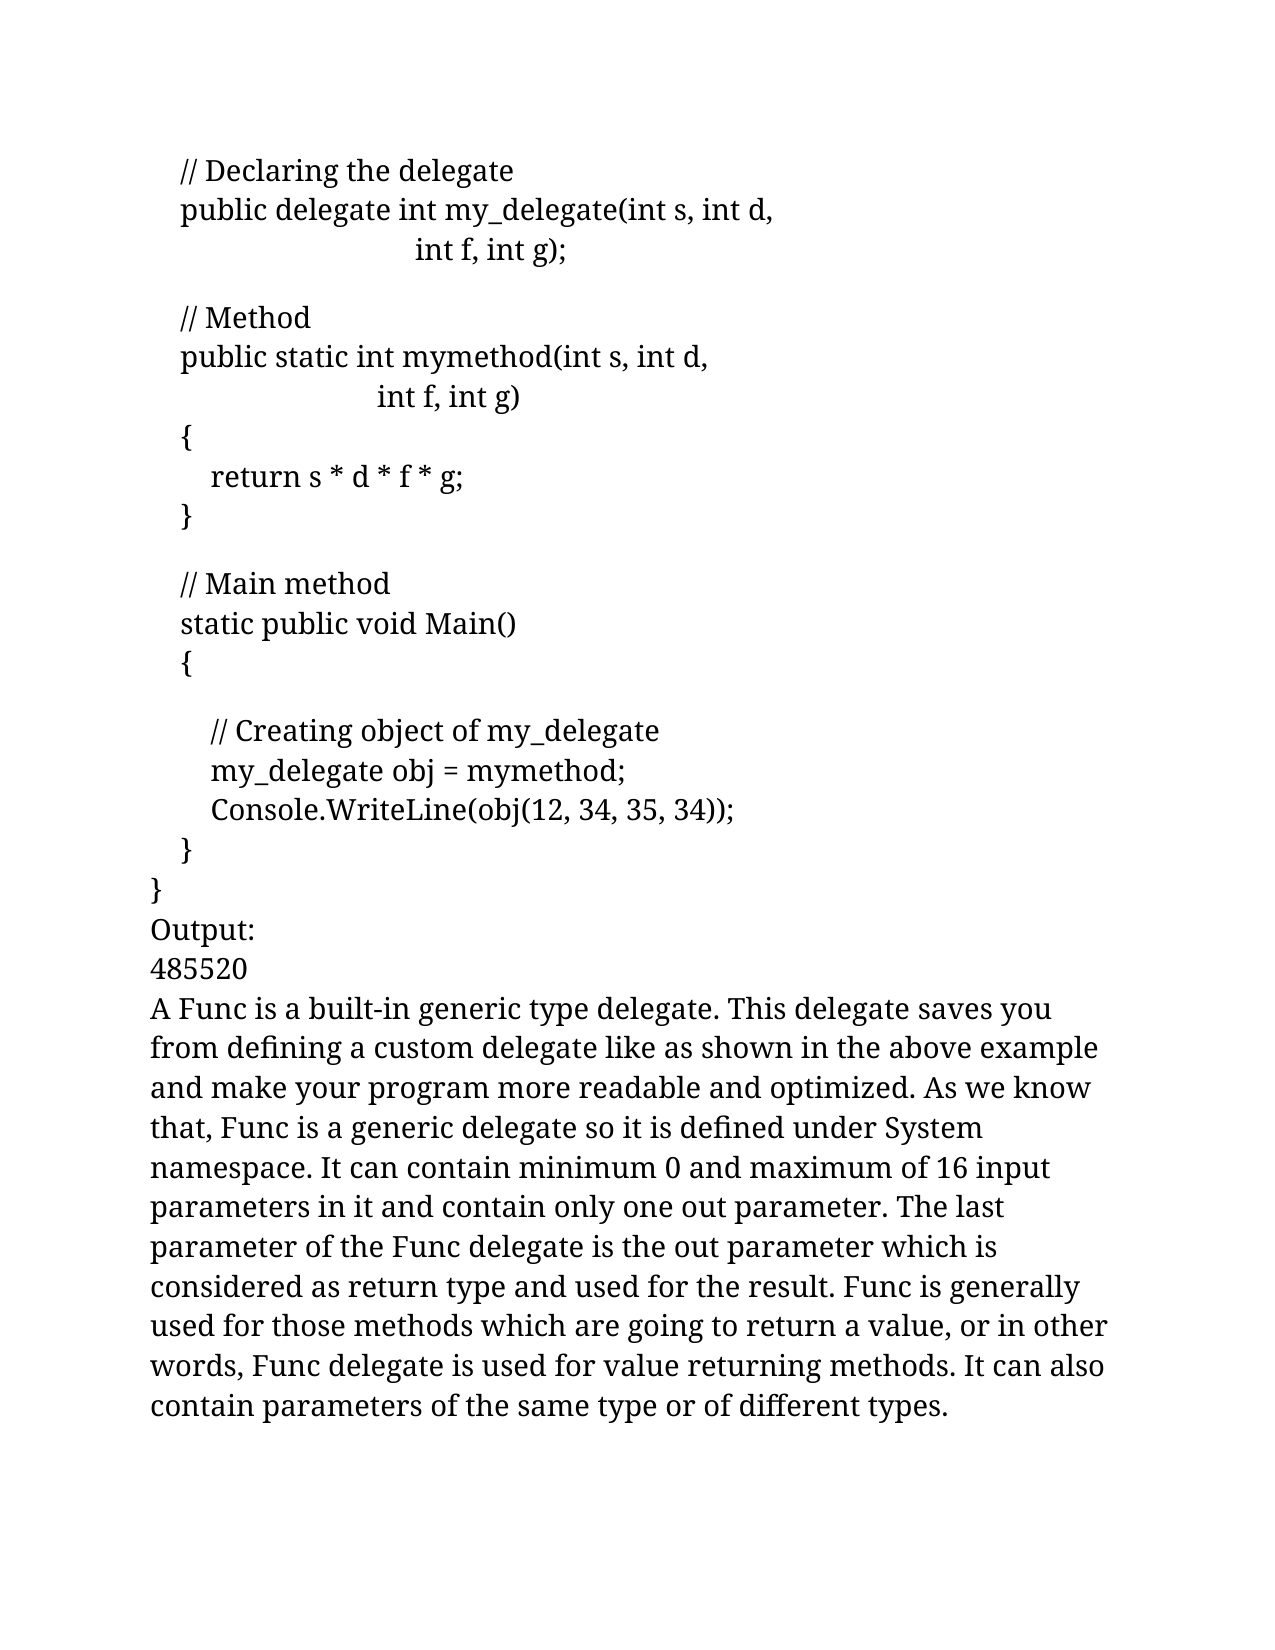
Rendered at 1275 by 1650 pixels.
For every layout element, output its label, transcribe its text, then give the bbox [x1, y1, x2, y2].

text } [150, 829, 1125, 869]
text } [150, 869, 1125, 909]
text } [150, 496, 1125, 535]
text 485520 [150, 948, 1125, 988]
text // Main method [150, 563, 1125, 603]
text { [150, 416, 1125, 456]
text { [150, 643, 1125, 682]
text int f, int g) [150, 376, 1125, 416]
text my_delegate obj = mymethod; [150, 750, 1125, 790]
text Output: [150, 909, 1125, 948]
text // Method [150, 297, 1125, 337]
text return s * d * f * g; [150, 456, 1125, 496]
text public delegate int my_delegate(int s, int d, [150, 190, 1125, 229]
text static public void Main() [150, 603, 1125, 643]
text int f, int g); [150, 229, 1125, 269]
text A Func is a built-in generic type delegate. This delegate saves you from defining a custom delegate like as shown in the above example and make your program more readable and optimized. As we know that, Func is a generic delegate so it is defined under System namespace. It can contain minimum 0 and maximum of 16 input parameters in it and contain only one out parameter. The last parameter of the Func delegate is the out parameter which is considered as return type and used for the result. Func is generally used for those methods which are going to return a value, or in other words, Func delegate is used for value returning methods. It can also contain parameters of the same type or of different types. [150, 988, 1125, 1425]
text // Creating object of my_delegate [150, 710, 1125, 750]
text // Declaring the delegate [150, 150, 1125, 190]
text Console.WriteLine(obj(12, 34, 35, 34)); [150, 790, 1125, 829]
text public static int mymethod(int s, int d, [150, 337, 1125, 376]
